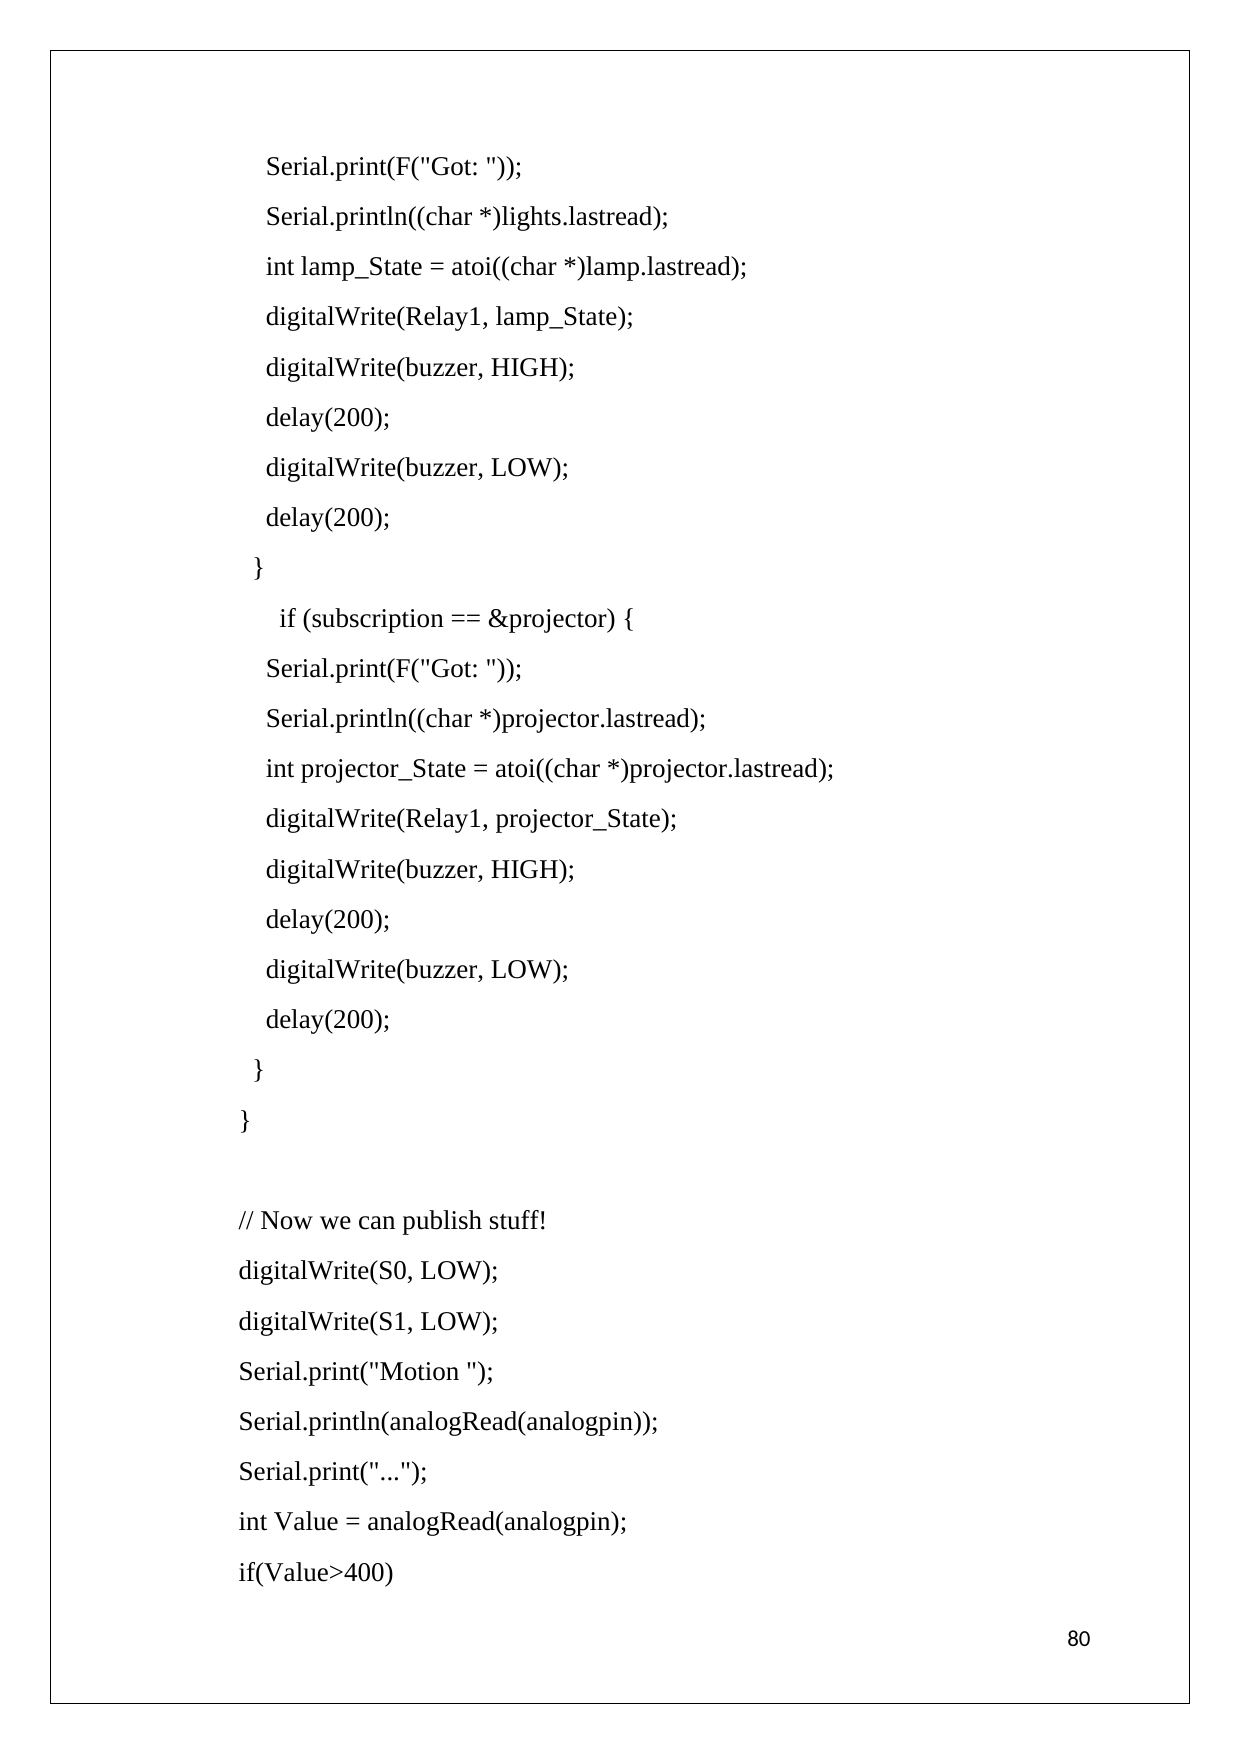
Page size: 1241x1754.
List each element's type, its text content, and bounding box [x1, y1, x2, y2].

text digitalWrite(buzzer, LOW); [225, 953, 1090, 984]
text if(Value>400) [225, 1556, 1090, 1587]
text Serial.println(analogRead(analogpin)); [225, 1405, 1090, 1436]
text Serial.print("..."); [225, 1455, 1090, 1486]
text digitalWrite(S0, LOW); [225, 1254, 1090, 1286]
text Serial.print(F("Got: ")); [225, 150, 1090, 181]
text } [225, 552, 1090, 583]
text int projector_State = atoi((char *)projector.lastread); [225, 752, 1090, 783]
text } [225, 1054, 1090, 1085]
text Serial.println((char *)lights.lastread); [225, 200, 1090, 231]
text Serial.println((char *)projector.lastread); [225, 702, 1090, 733]
text digitalWrite(Relay1, lamp_State); [225, 301, 1090, 332]
text delay(200); [225, 401, 1090, 432]
text delay(200); [225, 501, 1090, 532]
text int lamp_State = atoi((char *)lamp.lastread); [225, 250, 1090, 281]
text digitalWrite(Relay1, projector_State); [225, 803, 1090, 834]
text if (subscription == &projector) { [225, 602, 1090, 633]
text delay(200); [225, 1003, 1090, 1034]
text Serial.print(F("Got: ")); [225, 652, 1090, 683]
text digitalWrite(S1, LOW); [225, 1305, 1090, 1336]
text Serial.print("Motion "); [225, 1355, 1090, 1386]
text int Value = analogRead(analogpin); [225, 1506, 1090, 1537]
text } [225, 1104, 1090, 1135]
text // Now we can publish stuff! [225, 1204, 1090, 1235]
text digitalWrite(buzzer, HIGH); [225, 351, 1090, 382]
text digitalWrite(buzzer, LOW); [225, 451, 1090, 482]
text delay(200); [225, 903, 1090, 934]
text digitalWrite(buzzer, HIGH); [225, 853, 1090, 884]
